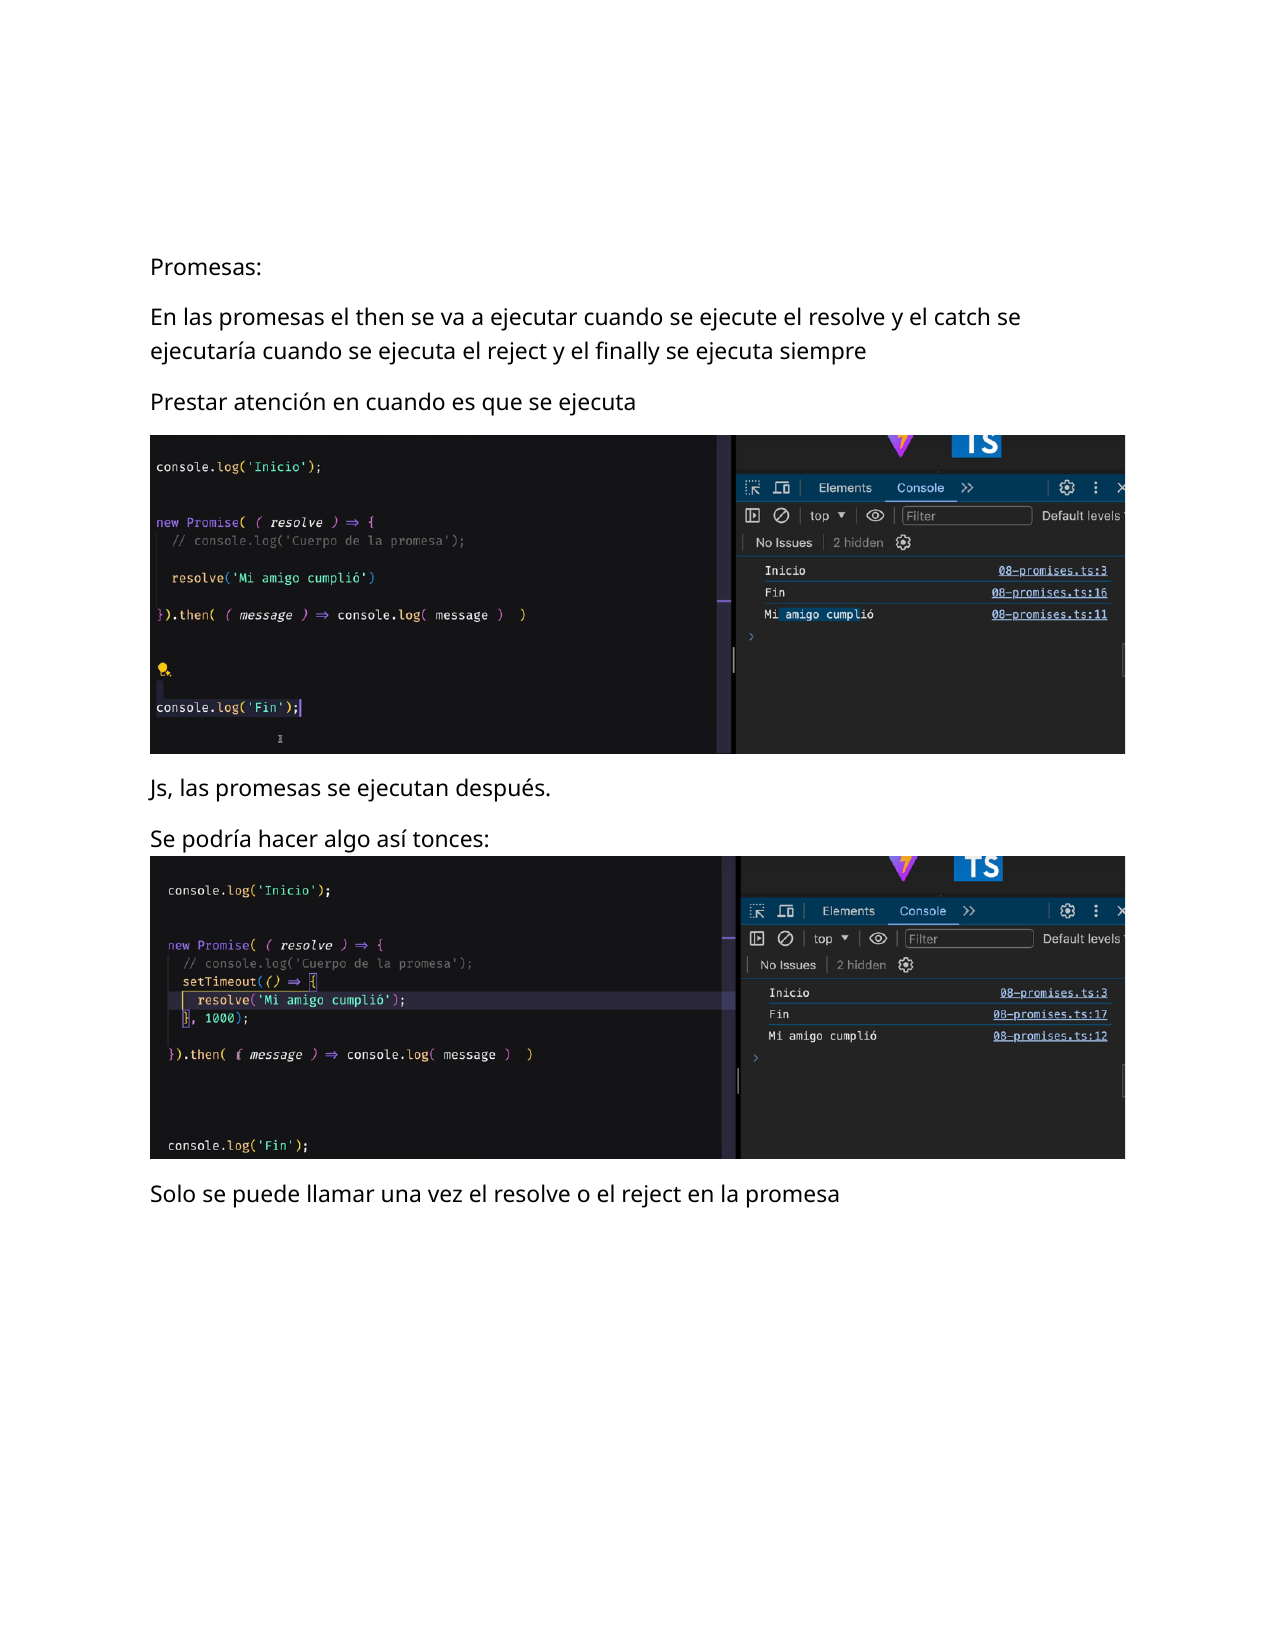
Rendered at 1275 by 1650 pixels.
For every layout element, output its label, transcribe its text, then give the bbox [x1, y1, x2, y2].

text Js, las promesas se ejecutan después. [150, 772, 1125, 803]
picture [150, 856, 1125, 1159]
picture [150, 435, 1125, 754]
text En las promesas el then se va a ejecutar cuando se ejecute el resolve y el catch se ejecutaría cuando se ejecuta el reject y el finally se ejecuta siempre [150, 301, 1125, 366]
text Solo se puede llamar una vez el resolve o el reject en la promesa [150, 1178, 1125, 1209]
text Promesas: [150, 251, 1125, 282]
text Prestar atención en cuando es que se ejecuta [150, 385, 1125, 417]
text Se podría hacer algo así tonces: [150, 823, 1125, 856]
